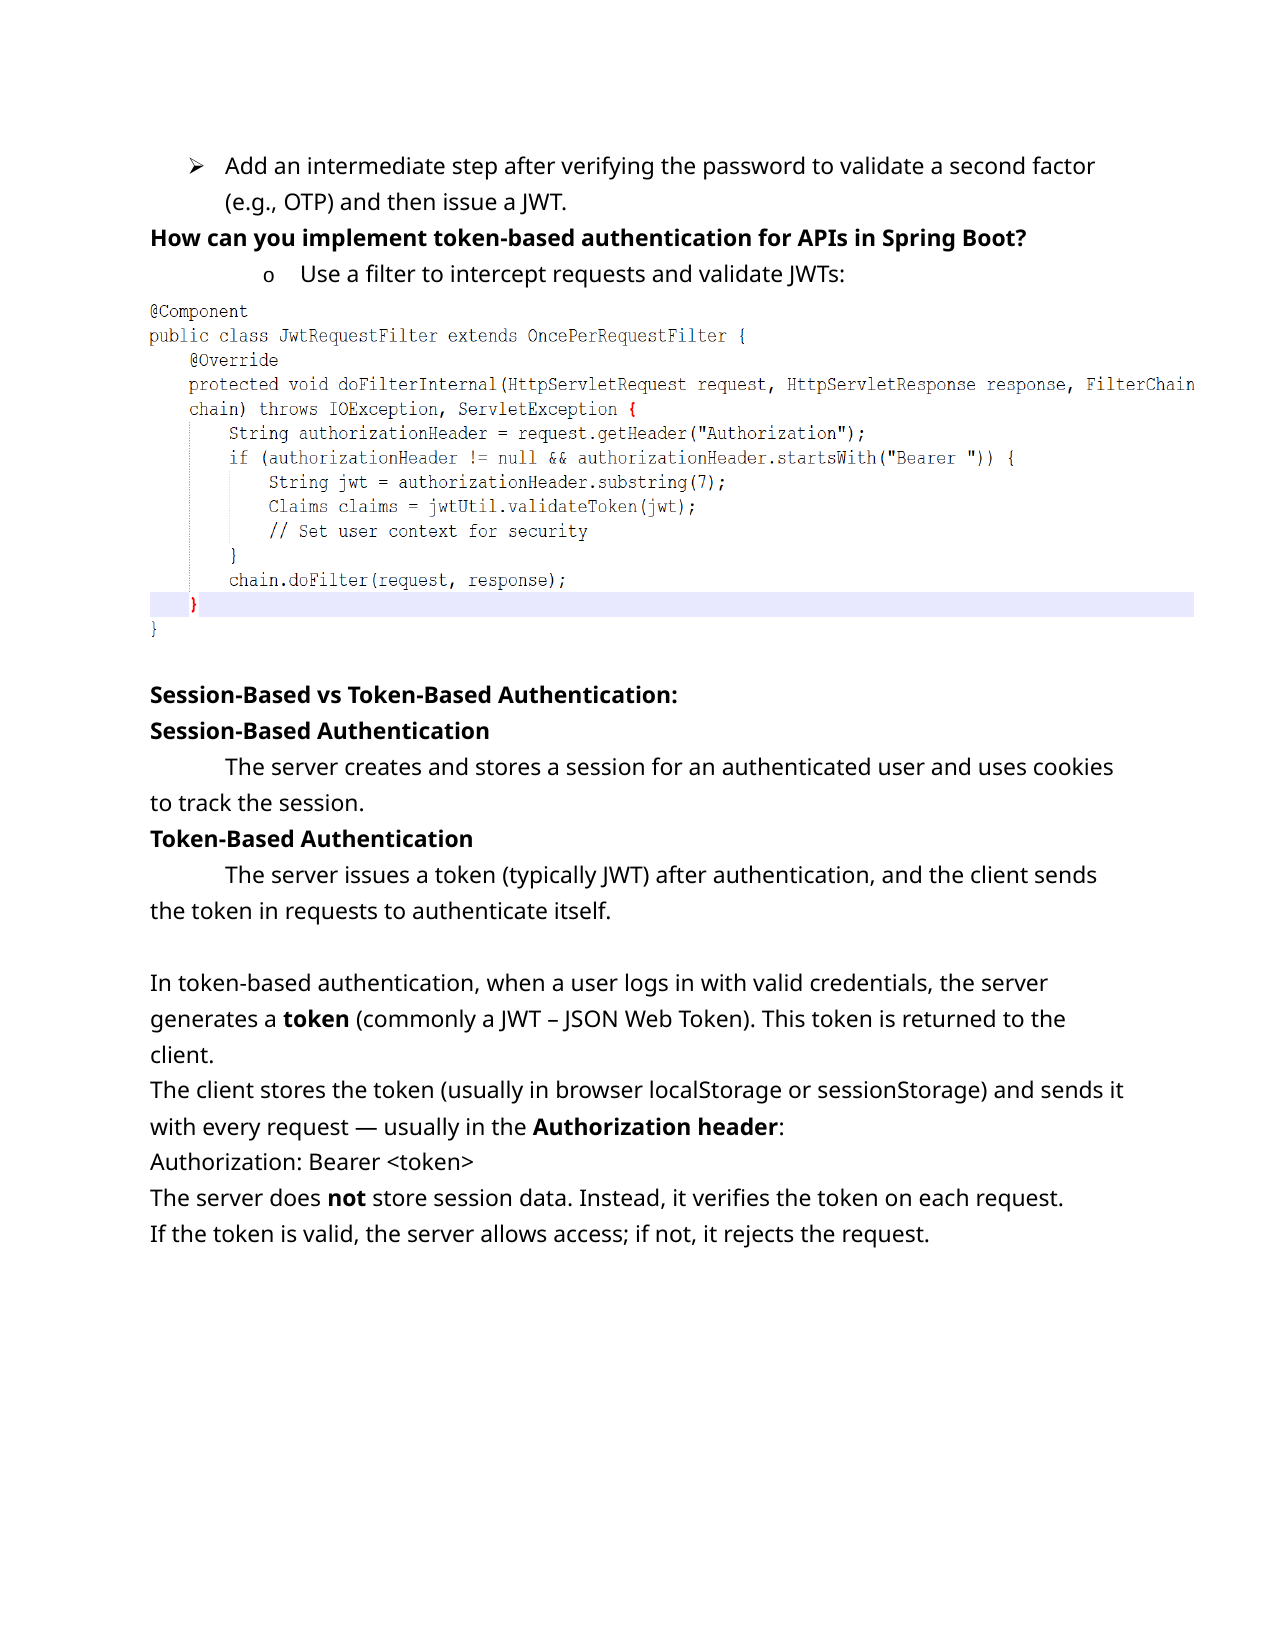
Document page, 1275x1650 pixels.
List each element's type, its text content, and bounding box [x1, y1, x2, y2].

text The server does not store session data. Instead, it verifies the token on each request. If the token is valid, the server allows access; if not, it rejects the request. [150, 1182, 1125, 1249]
text Session-Based Authentication [150, 715, 1125, 746]
text How can you implement token-based authentication for APIs in Spring Boot? [150, 222, 1125, 253]
picture [150, 293, 1194, 639]
text The server creates and stores a session for an authenticated user and uses cookies to track the session. [150, 751, 1125, 818]
text Session-Based vs Token-Based Authentication: [150, 679, 1125, 710]
list Add an intermediate step after verifying the password to validate a second factor (e.g., OTP) and then issue a JWT. [187, 150, 1125, 217]
text In token-based authentication, when a user logs in with valid credentials, the server generates a token (commonly a JWT – JSON Web Token). This token is returned to the client. [150, 967, 1125, 1070]
text Token-Based Authentication [150, 823, 1125, 854]
text The server issues a token (typically JWT) after authentication, and the client sends the token in requests to authenticate itself. [150, 859, 1125, 926]
text The client stores the token (usually in browser localStorage or sessionStorage) and sends it with every request — usually in the Authorization header: [150, 1074, 1125, 1142]
list Use a filter to intercept requests and validate JWTs: [262, 258, 1125, 289]
text Authorization: Bearer <token> [150, 1146, 1125, 1178]
